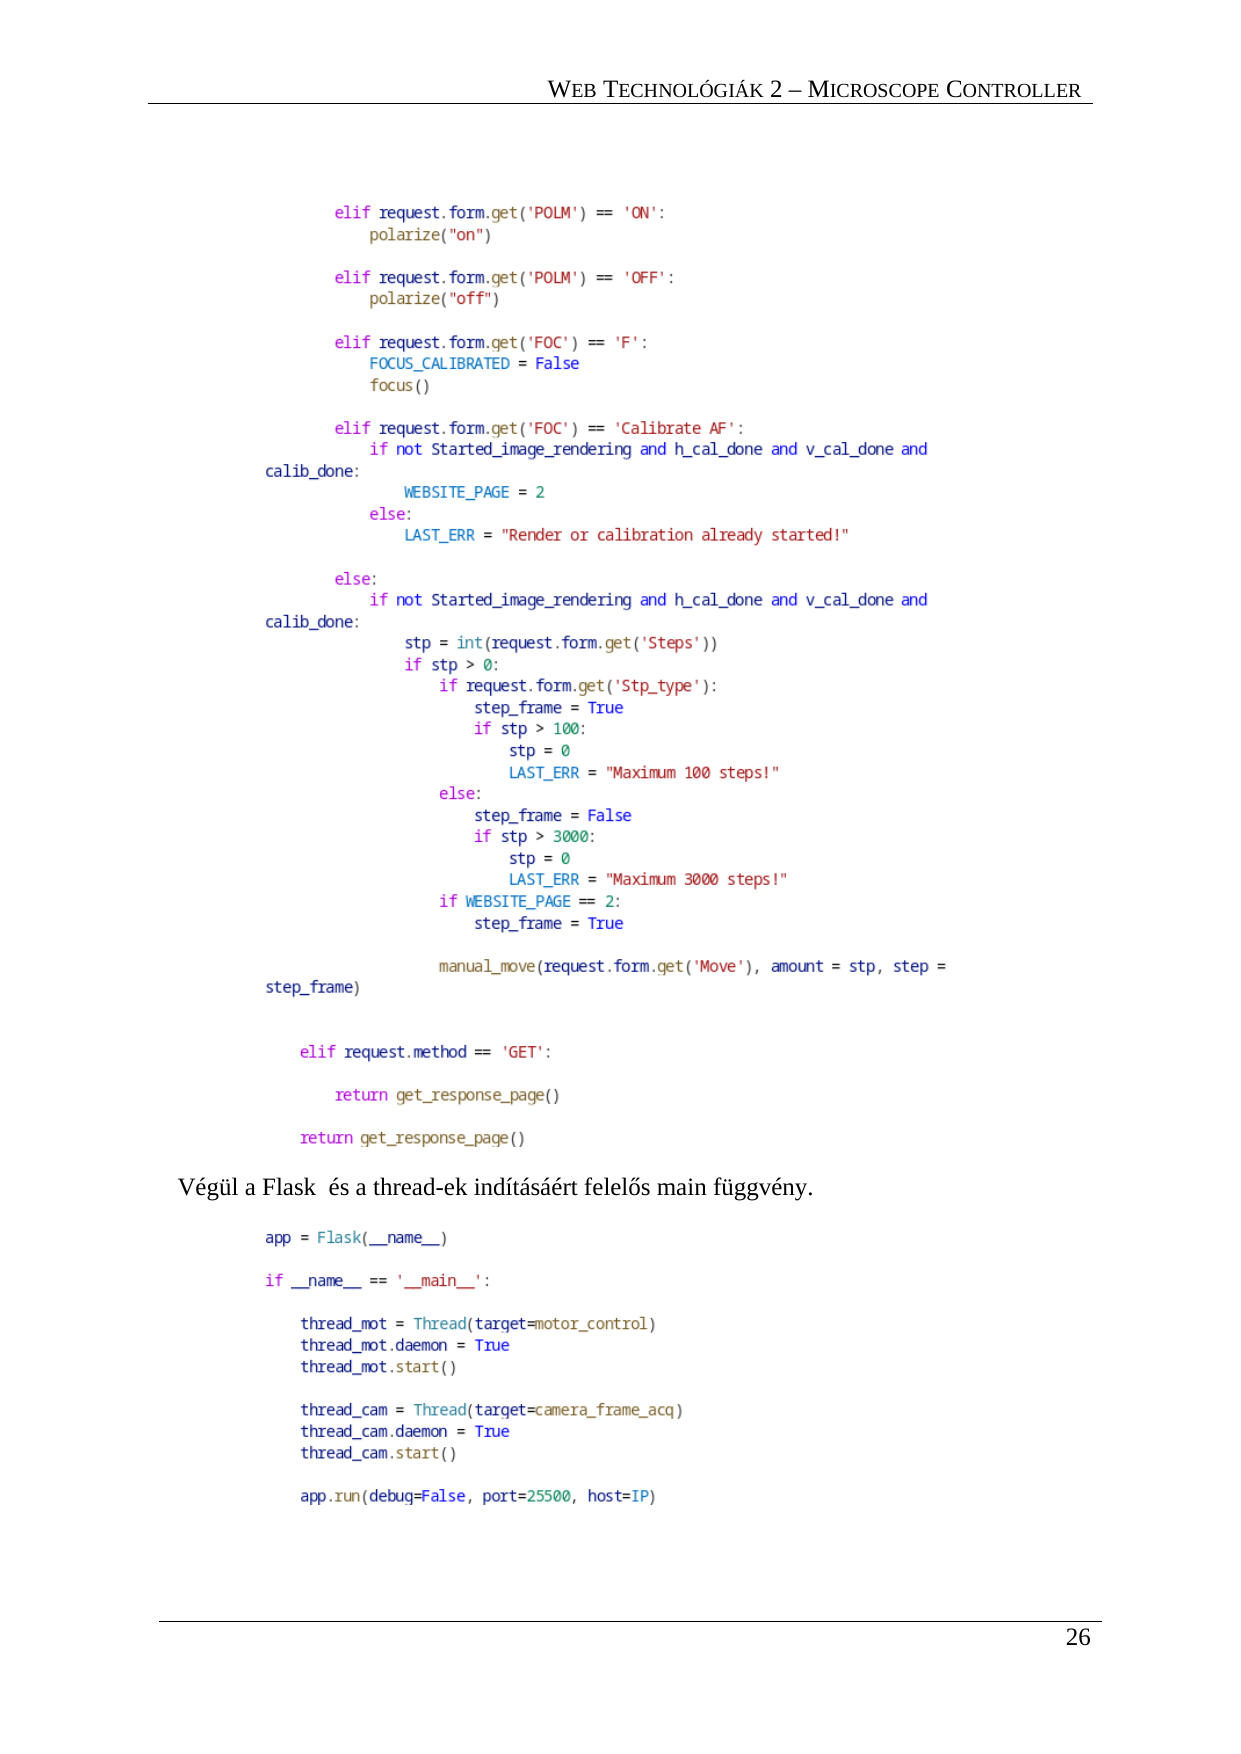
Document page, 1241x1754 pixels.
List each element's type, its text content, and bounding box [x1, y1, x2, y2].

text Végül a Flask és a thread-ek indításáért felelős main függvény. [177, 1172, 1092, 1201]
